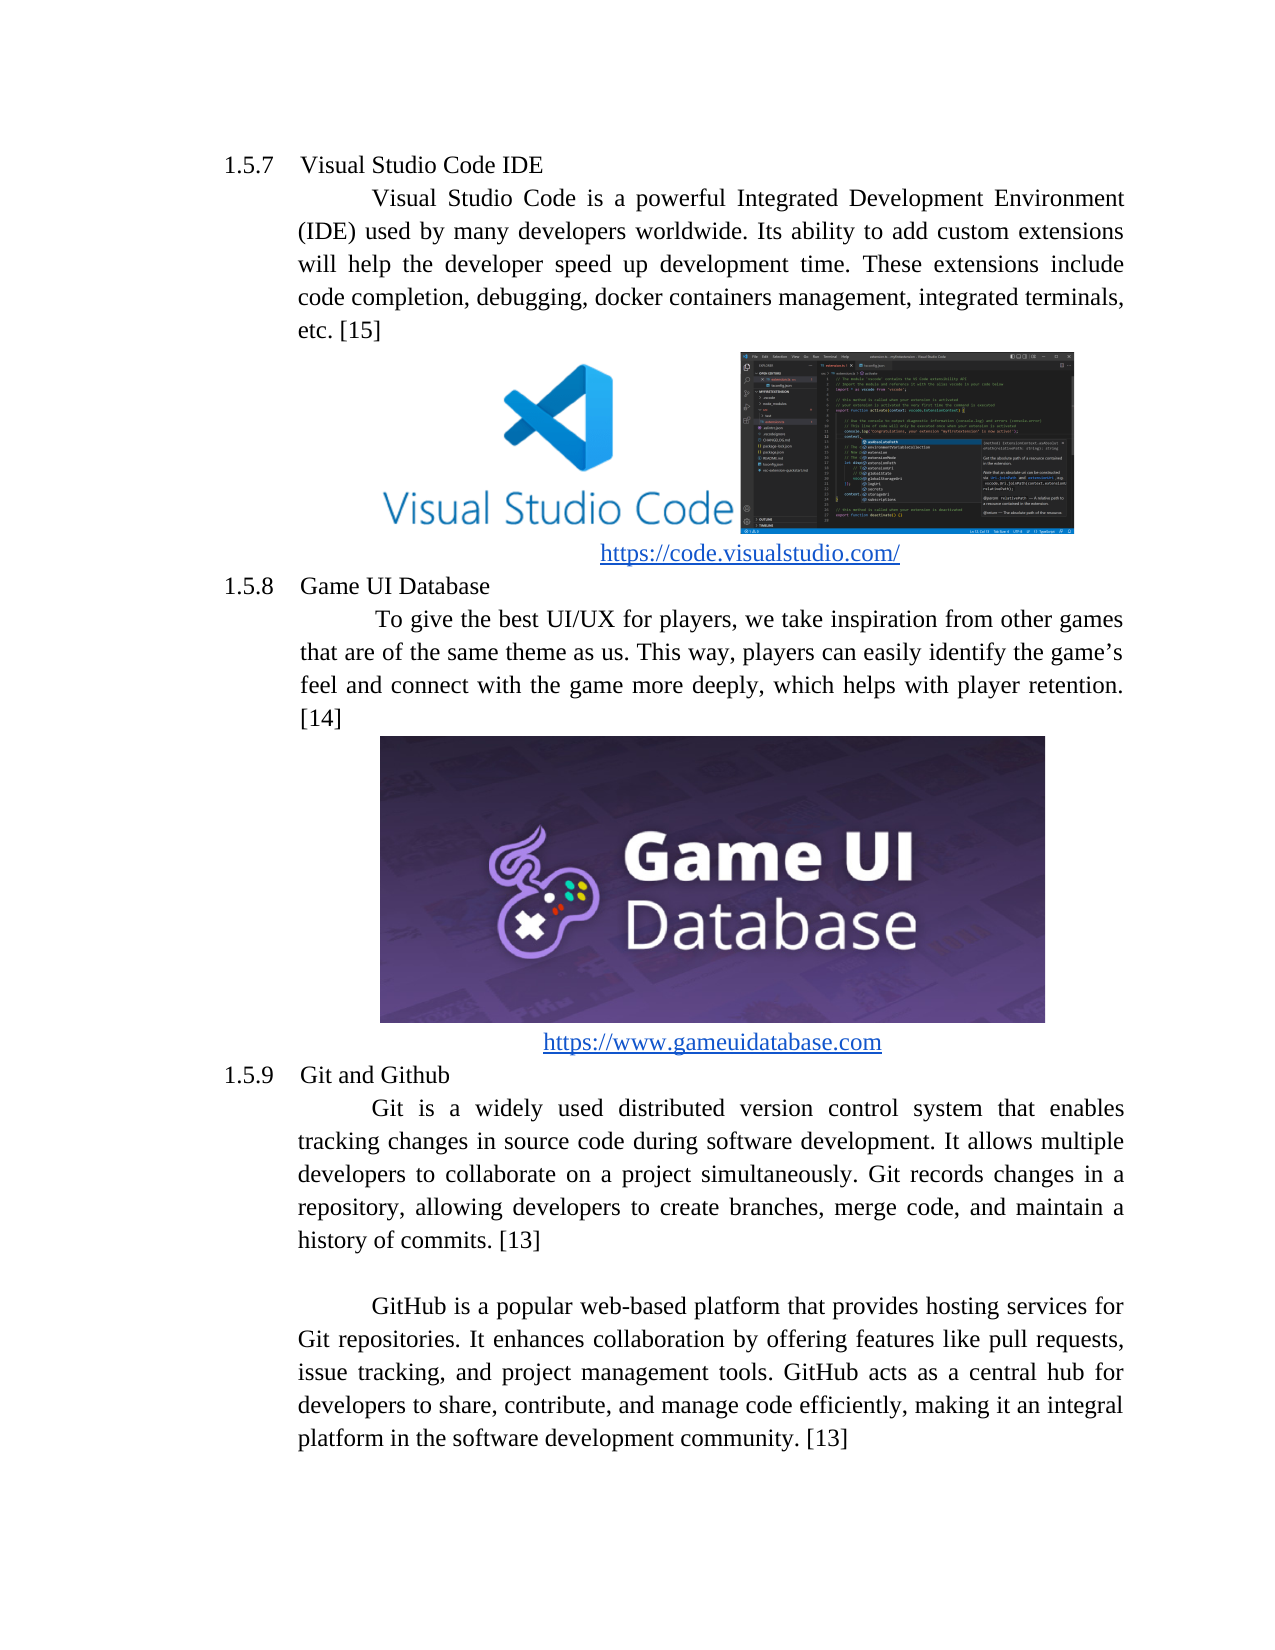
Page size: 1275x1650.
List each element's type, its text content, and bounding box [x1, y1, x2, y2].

subtitle 1.5.7 Visual Studio Code IDE [224, 150, 1125, 179]
text Visual Studio Code is a powerful Integrated Development Environment (IDE) used by many developers worldwide. Its ability to add custom extensions will help the developer speed up development time. These extensions include code completion, debugging, docker containers management, integrated terminals, etc. [15] [298, 183, 1125, 344]
text GitHub is a popular web-based platform that provides hosting services for Git repositories. It enhances collaboration by offering features like pull requests, issue tracking, and project management tools. GitHub acts as a central hub for developers to share, contribute, and manage code efficiently, making it an integral platform in the software development community. [13] [298, 1291, 1125, 1452]
text 1.5.9 Git and Github [224, 1060, 1125, 1089]
text Git is a widely used distributed version control system that enables tracking changes in source code during software development. It allows multiple developers to collaborate on a project simultaneously. Git records changes in a repository, allowing developers to create branches, merge code, and maintain a history of commits. [13] [298, 1093, 1125, 1254]
text To give the best UI/UX for players, we take inspiration from other games that are of the same theme as us. This way, players can easily identify the game’s feel and connect with the game more deeply, which helps with player retention. [14] [300, 604, 1125, 732]
text https://www.gameuidatabase.com [300, 1027, 1125, 1056]
text https://code.visualstudio.com/ [300, 538, 1125, 567]
picture [380, 736, 1046, 1023]
text 1.5.8 Game UI Database [224, 571, 1125, 600]
picture [375, 348, 1075, 534]
